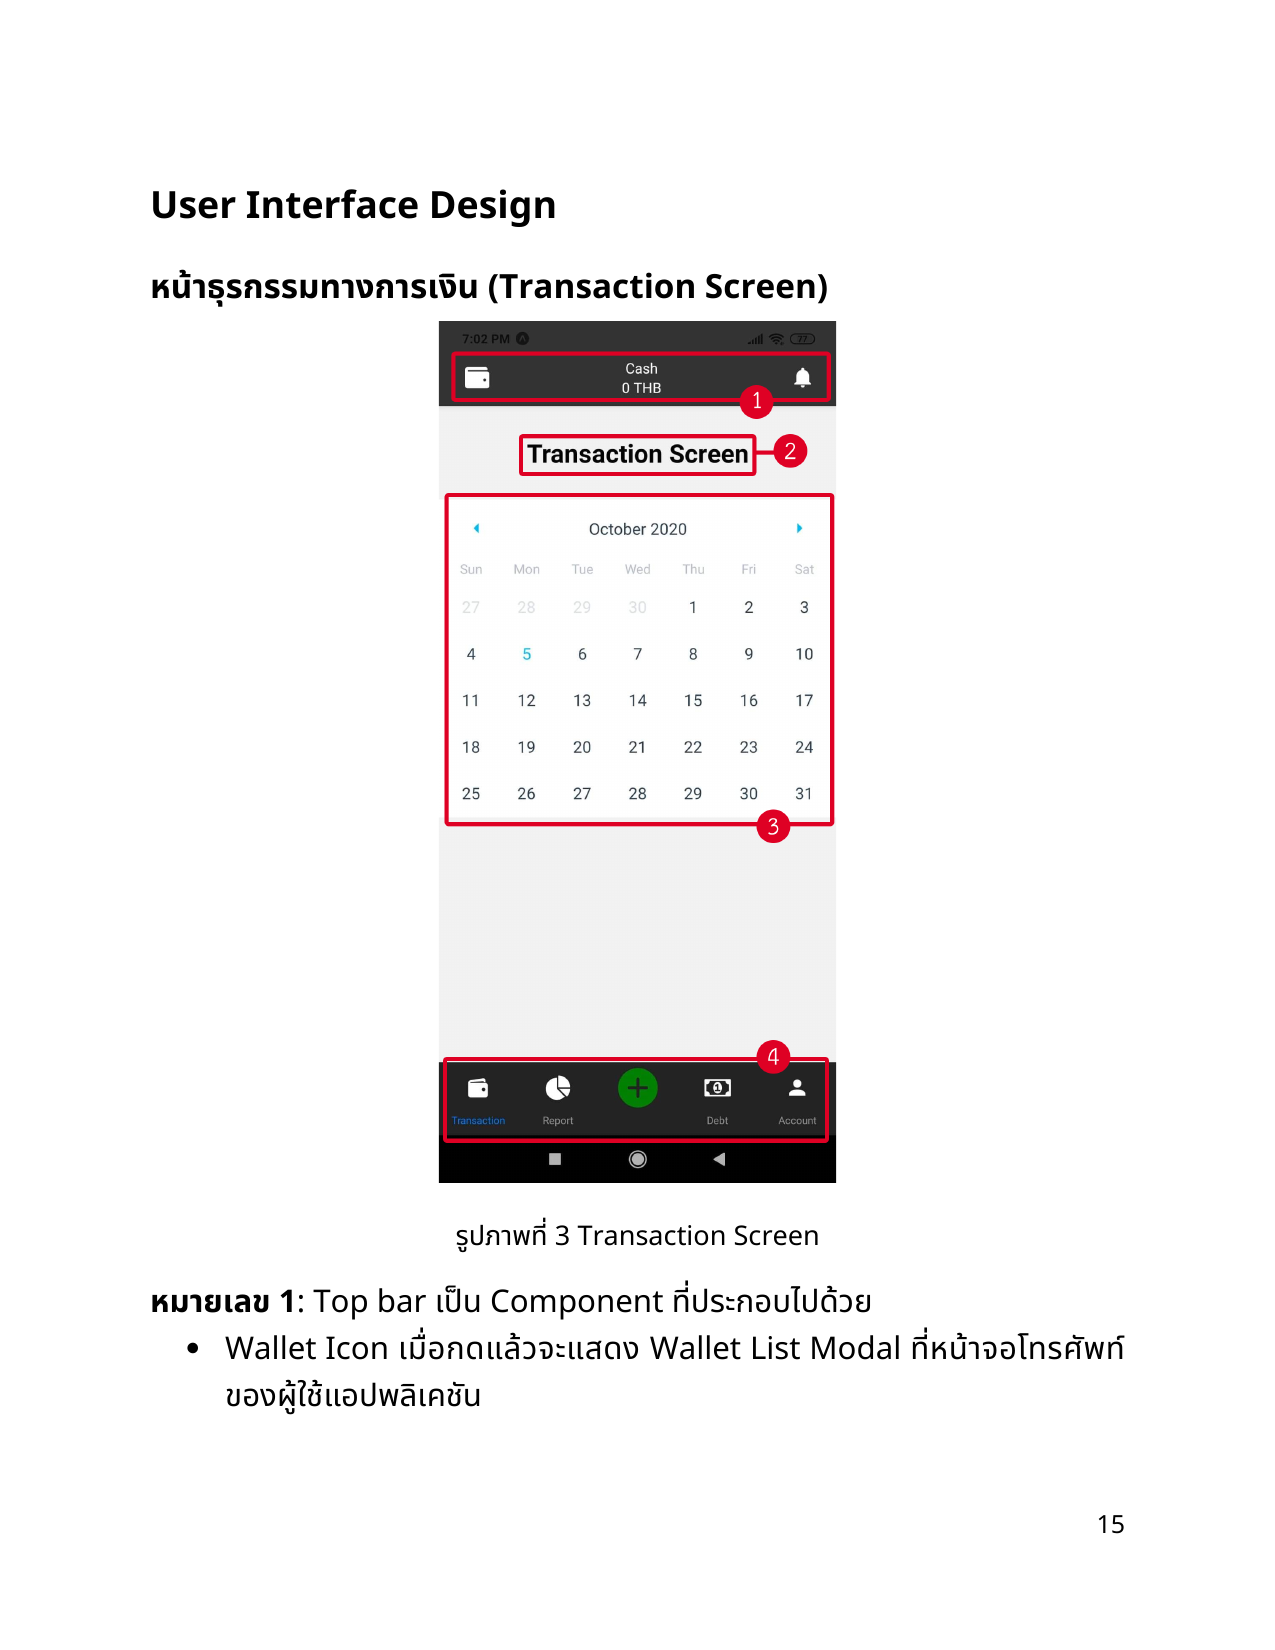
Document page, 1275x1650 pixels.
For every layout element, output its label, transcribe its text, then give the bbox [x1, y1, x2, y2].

picture [438, 321, 837, 1183]
subtitle หน้าธุรกรรมทางการเงิน (Transaction Screen) [150, 262, 1125, 313]
text รูปภาพที่ 3 Transaction Screen [150, 1217, 1125, 1258]
subtitle User Interface Design [150, 178, 1125, 229]
text หมายเลข 1: Top bar เป็น Component ที่ประกอบไปด้วย [150, 1278, 1125, 1326]
list Wallet Icon เมื่อกดแล้วจะแสดง Wallet List Modal ที่หน้าจอโทรศัพท์ของผู้ใช้แอปพลิเคชัน [187, 1326, 1125, 1421]
